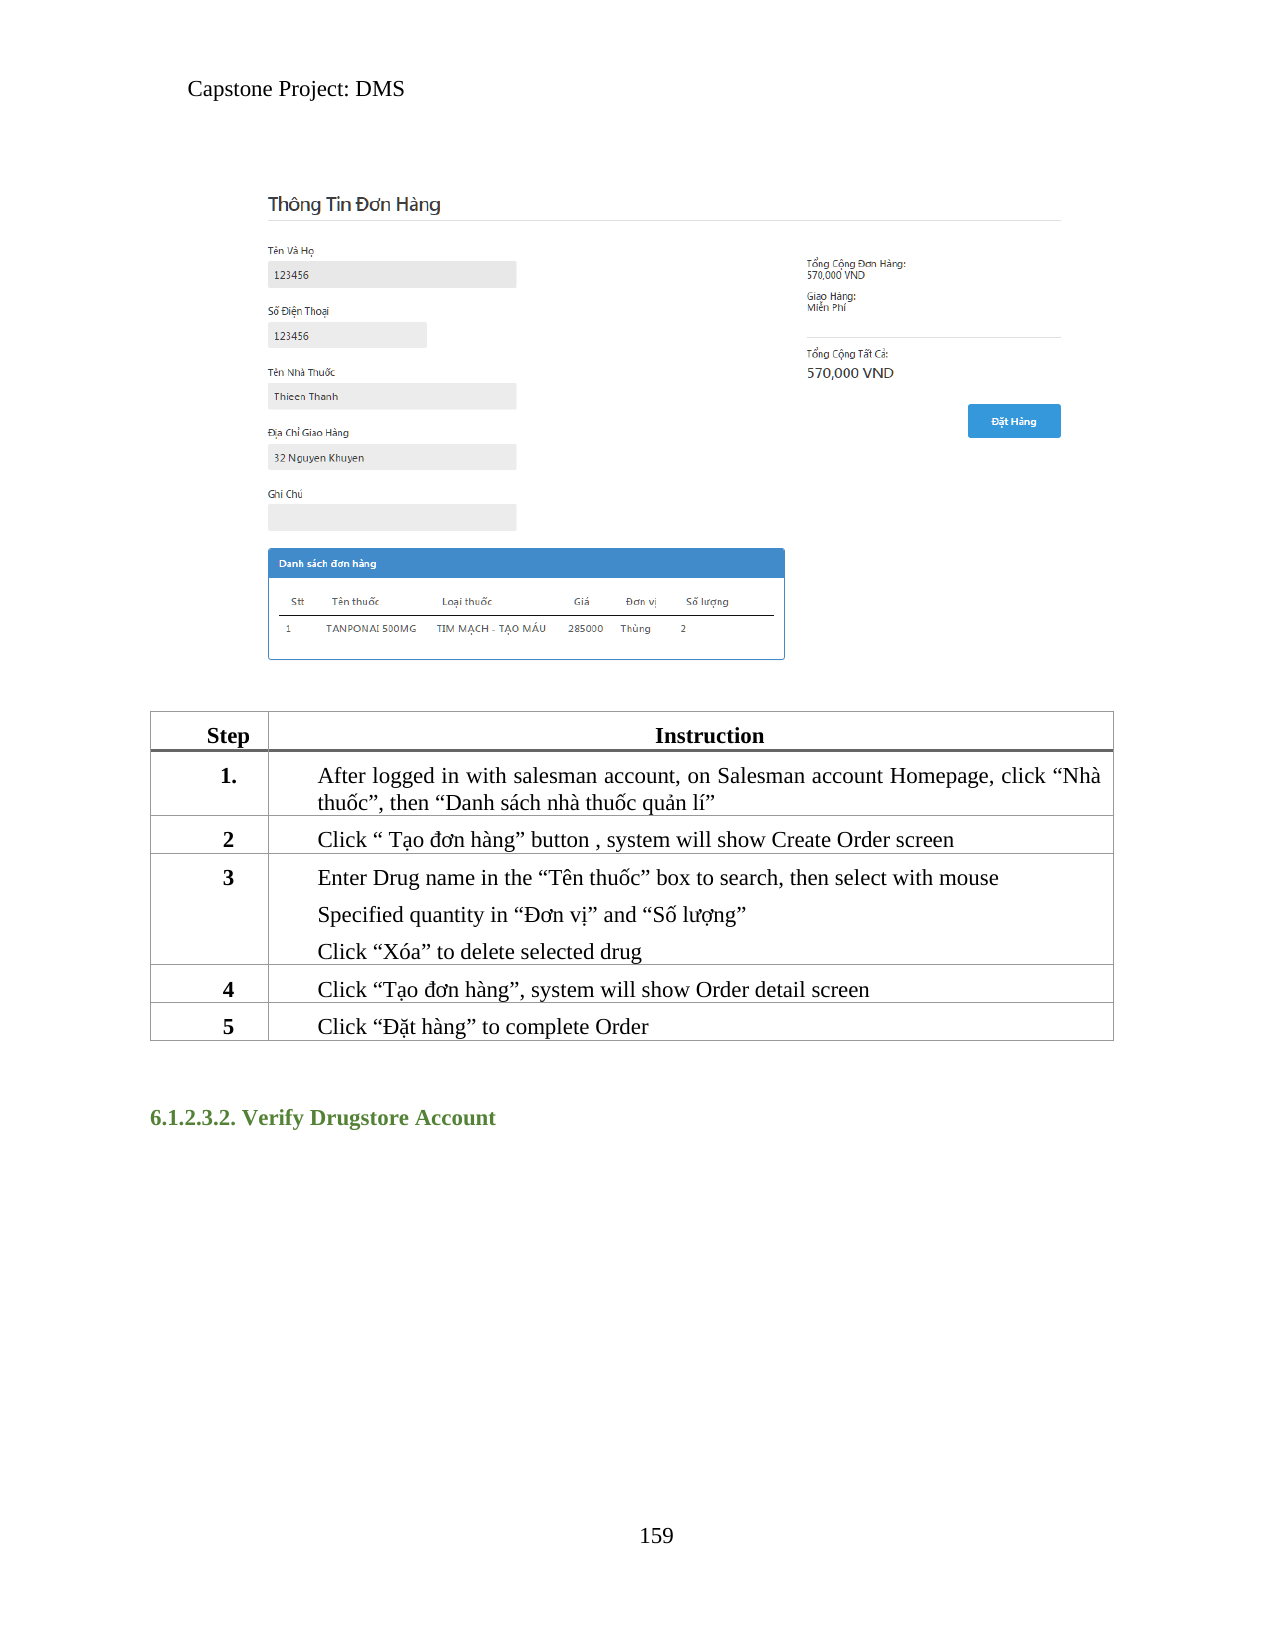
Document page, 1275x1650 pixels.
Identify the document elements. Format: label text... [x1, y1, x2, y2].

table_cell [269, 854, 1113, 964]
picture [187, 150, 1163, 696]
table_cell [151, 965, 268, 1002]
subtitle Verify Drugstore Account [150, 1104, 1125, 1130]
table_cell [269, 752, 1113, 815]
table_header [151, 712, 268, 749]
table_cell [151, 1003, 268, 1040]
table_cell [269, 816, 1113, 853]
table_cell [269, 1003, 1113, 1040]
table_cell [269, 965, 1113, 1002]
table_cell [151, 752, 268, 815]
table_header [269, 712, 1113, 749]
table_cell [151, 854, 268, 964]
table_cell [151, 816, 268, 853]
